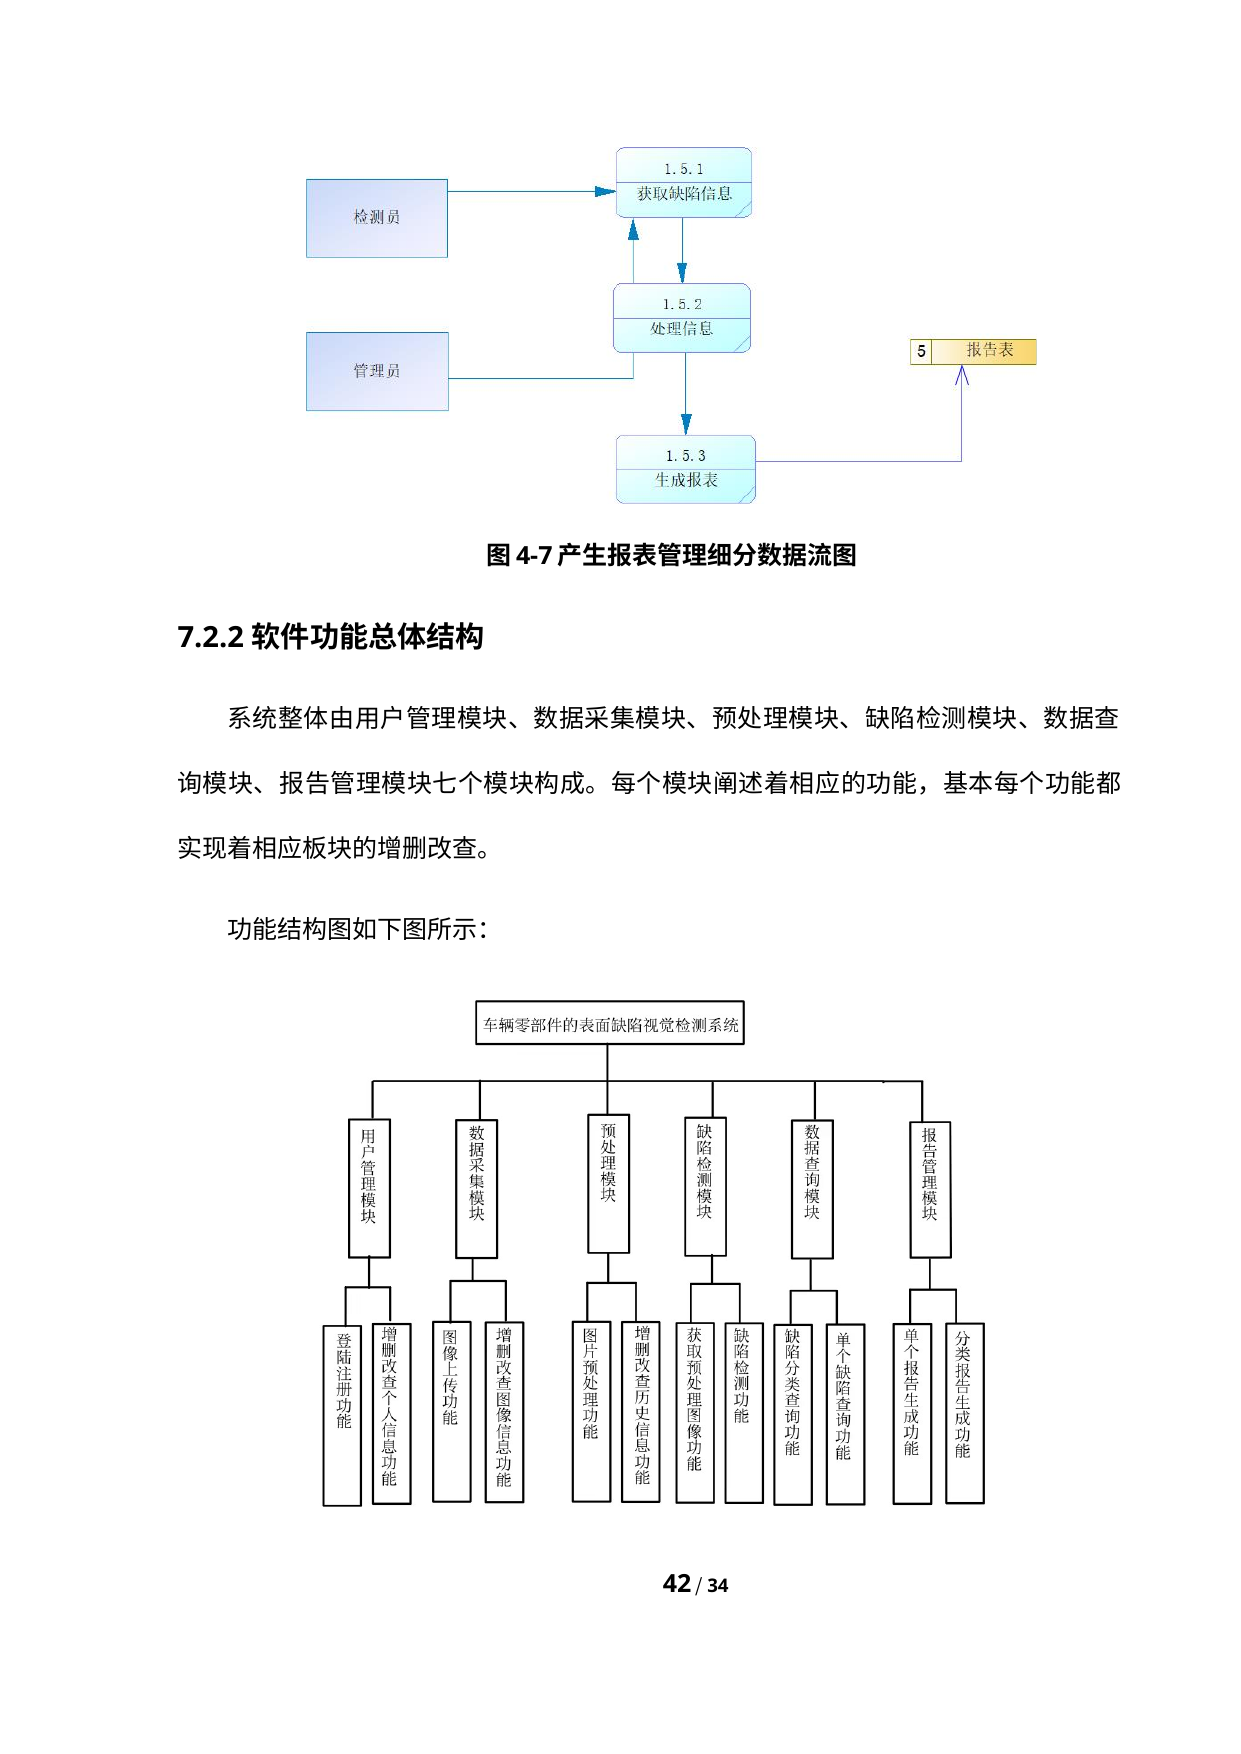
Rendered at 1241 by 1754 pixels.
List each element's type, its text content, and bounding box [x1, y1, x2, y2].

text 功能结构图如下图所示： [177, 895, 1122, 960]
text 图4-7产生报表管理细分数据流图 [221, 521, 1122, 586]
picture [306, 147, 1037, 504]
picture [305, 994, 994, 1513]
subtitle 7.2.2 软件功能总体结构 [177, 603, 1122, 668]
text 系统整体由用户管理模块、数据采集模块、预处理模块、缺陷检测模块、数据查询模块、报告管理模块七个模块构成。每个模块阐述着相应的功能，基本每个功能都实现着相应板块的增删改查。 [177, 684, 1122, 879]
